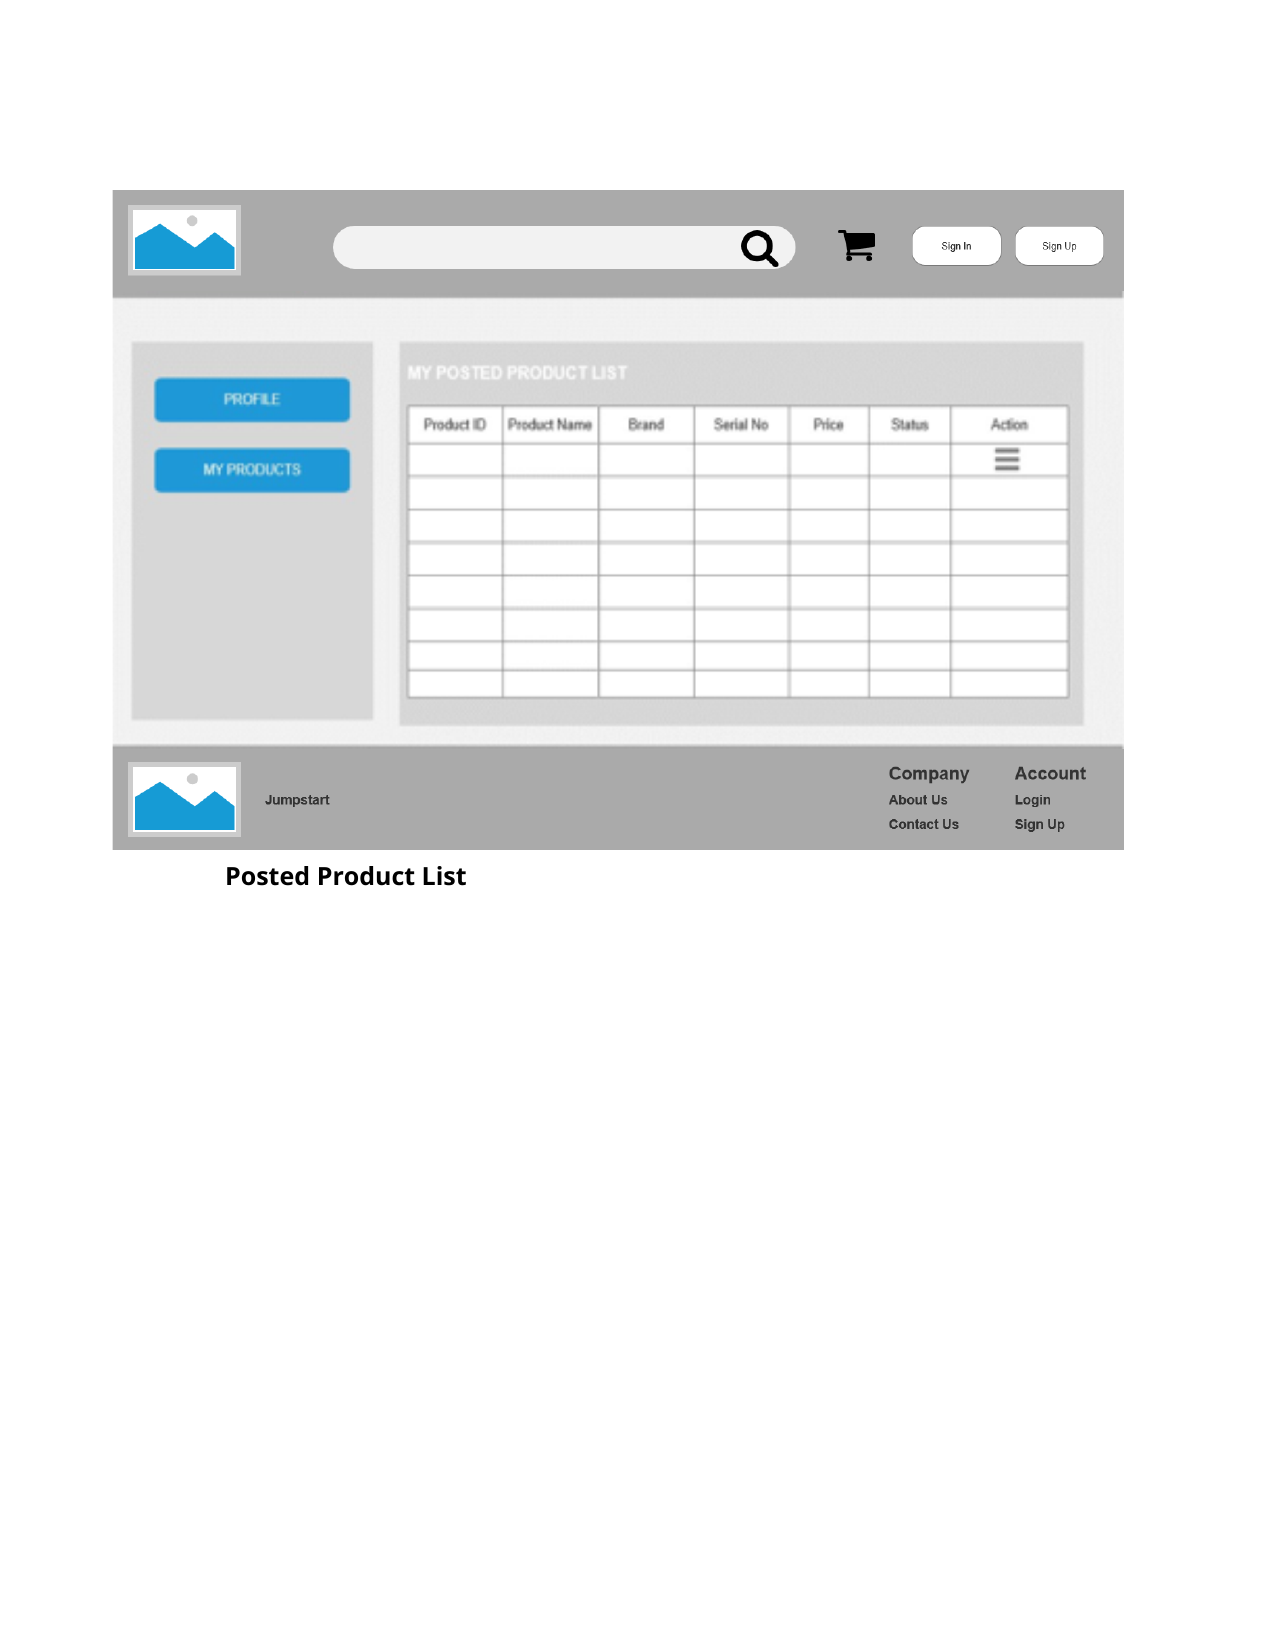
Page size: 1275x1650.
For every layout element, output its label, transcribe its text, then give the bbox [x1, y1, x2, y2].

picture [112, 190, 1124, 850]
